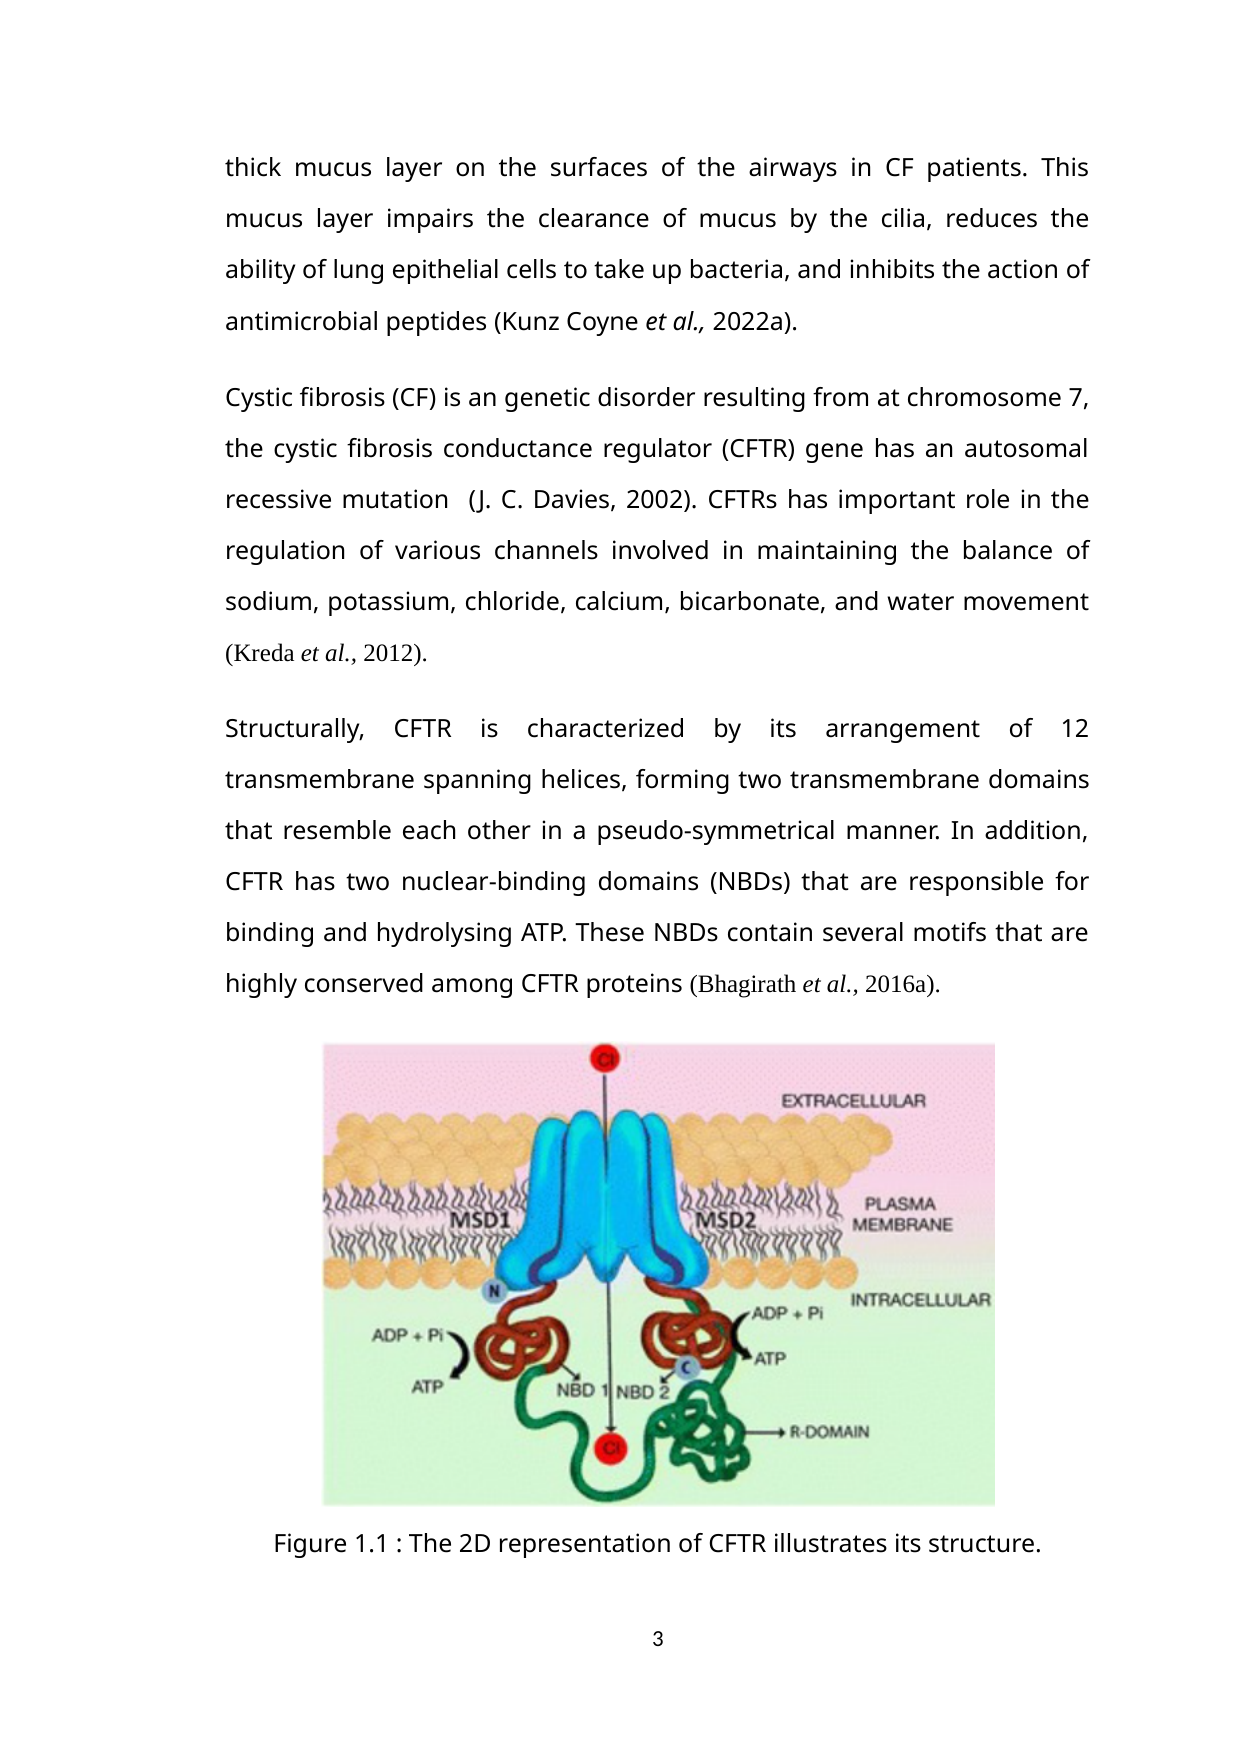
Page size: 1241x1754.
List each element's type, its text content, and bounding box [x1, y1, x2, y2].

text Structurally, CFTR is characterized by its arrangement of 12 transmembrane spanning helices, forming two transmembrane domains that resemble each other in a pseudo-symmetrical manner. In addition, CFTR has two nuclear-binding domains (NBDs) that are responsible for binding and hydrolysing ATP. These NBDs contain several motifs that are highly conserved among CFTR proteins [225, 710, 1090, 1000]
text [225, 150, 1090, 337]
text Cystic fibrosis (CF) is an genetic disorder resulting from at chromosome 7, the cystic fibrosis conductance regulator (CFTR) gene has an autosomal recessive mutation CFTRs has important role in the regulation of various channels involved in maintaining the balance of sodium, potassium, chloride, calcium, bicarbonate, and water movement [225, 379, 1090, 668]
text Figure 1.1 : The 2D representation of CFTR illustrates its structure. [225, 1525, 1090, 1559]
